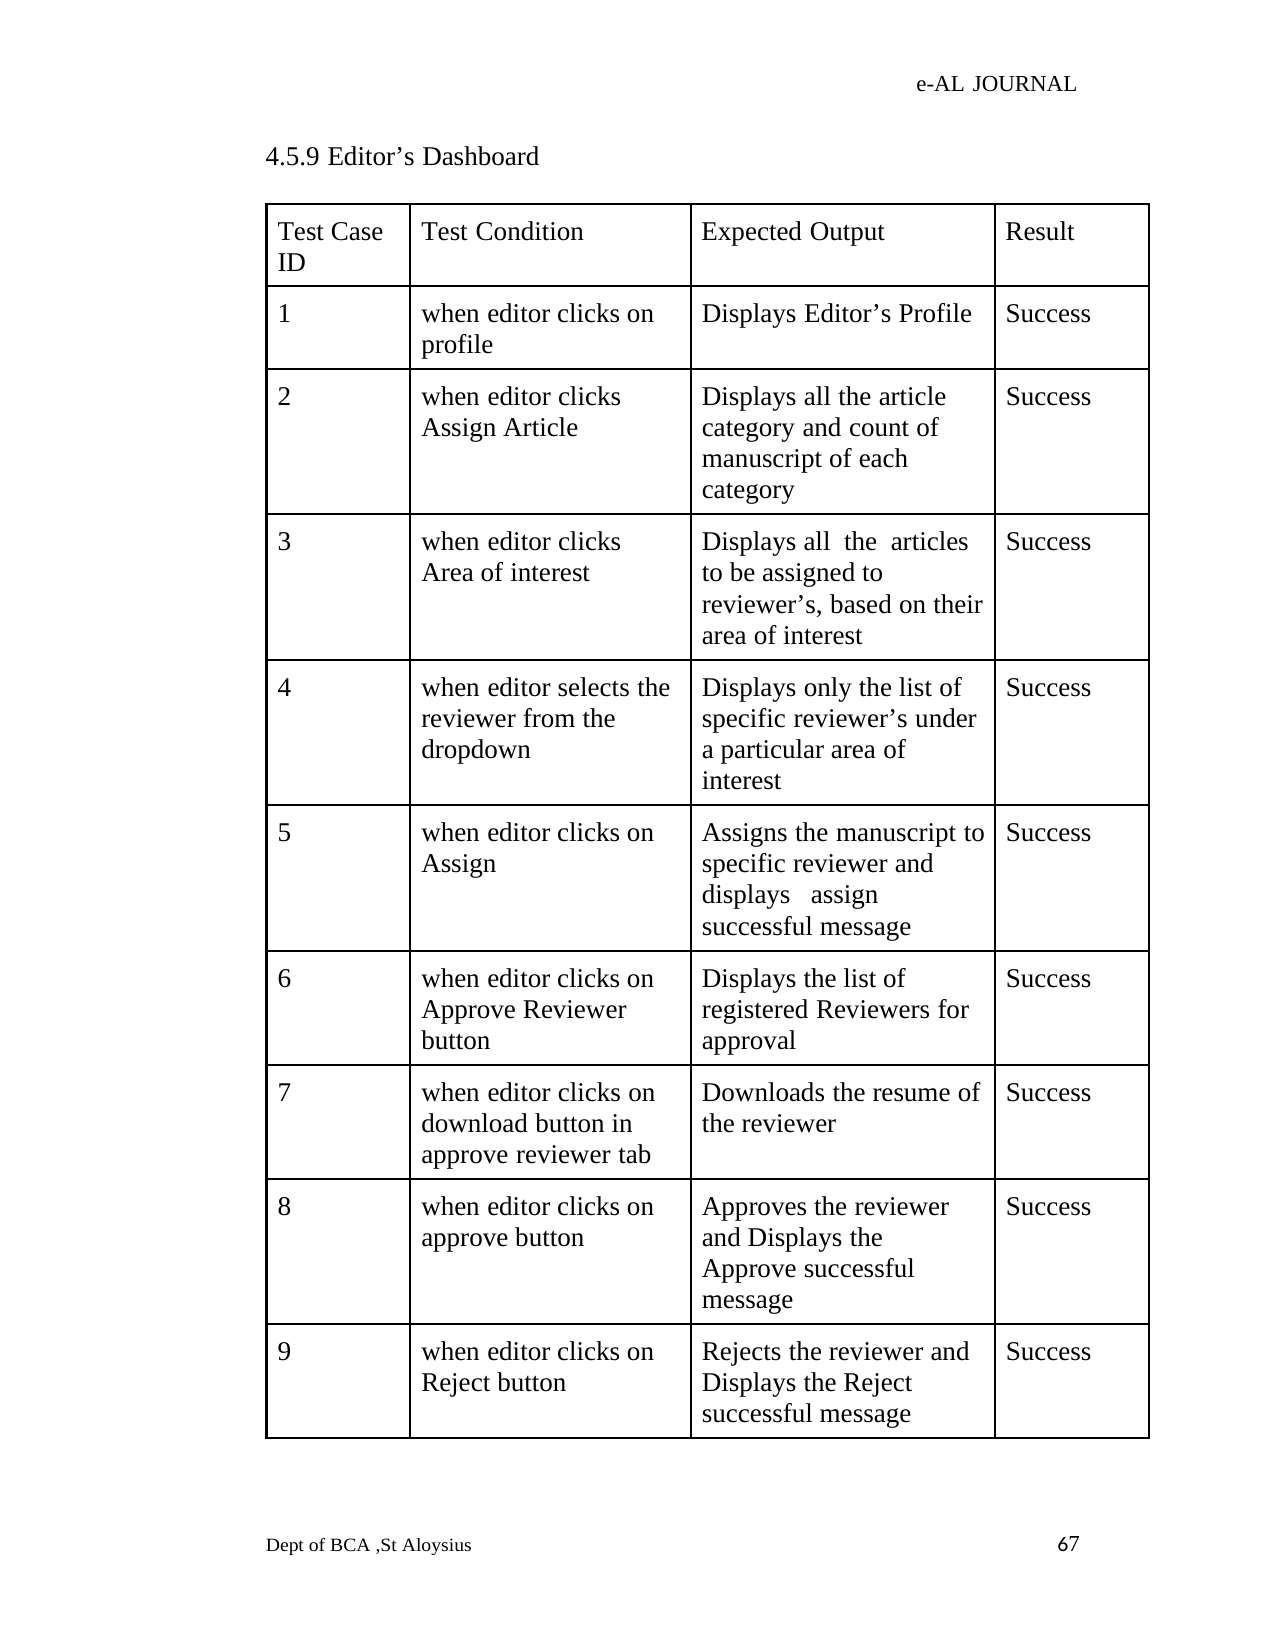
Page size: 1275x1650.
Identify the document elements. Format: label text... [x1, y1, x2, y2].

table_cell Success [996, 661, 1148, 804]
table_cell 4 [268, 661, 409, 804]
table_cell Success [996, 287, 1148, 368]
list Editor’s Dashboard [265, 140, 1183, 171]
table_cell Displays Editor’s Profile [692, 287, 994, 368]
table_cell when editor selects the reviewer from the dropdown [411, 661, 690, 804]
table_cell 9 [268, 1325, 409, 1437]
table_cell 3 [268, 515, 409, 658]
table_cell when editor clicks Area of interest [411, 515, 690, 658]
table_cell 2 [268, 370, 409, 513]
table_header Expected Output [692, 205, 994, 285]
table_cell Success [996, 1066, 1148, 1178]
table_cell Assigns the manuscript to specific reviewer and displays assign successful message [692, 806, 994, 950]
table_cell when editor clicks on profile [411, 287, 690, 368]
table_cell when editor clicks on Assign [411, 806, 690, 950]
table_cell when editor clicks on Reject button [411, 1325, 690, 1437]
table_cell Success [996, 1325, 1148, 1437]
table_header Test Case ID [268, 205, 409, 285]
table_cell 5 [268, 806, 409, 950]
table_header Result [996, 205, 1148, 285]
table_cell Downloads the resume of the reviewer [692, 1066, 994, 1178]
table_cell Displays the list of registered Reviewers for approval [692, 952, 994, 1064]
table_cell Success [996, 952, 1148, 1064]
table_cell Success [996, 1180, 1148, 1323]
table_cell Approves the reviewer and Displays the Approve successful message [692, 1180, 994, 1323]
table_cell when editor clicks Assign Article [411, 370, 690, 513]
table_cell Success [996, 515, 1148, 658]
table_cell when editor clicks on Approve Reviewer button [411, 952, 690, 1064]
table_cell 7 [268, 1066, 409, 1178]
table_cell Displays all the articles to be assigned to reviewer’s, based on their area of interest [692, 515, 994, 658]
table_cell 6 [268, 952, 409, 1064]
table_cell 1 [268, 287, 409, 368]
table_cell when editor clicks on approve button [411, 1180, 690, 1323]
table_cell Displays only the list of specific reviewer’s under a particular area of interest [692, 661, 994, 804]
table_cell Success [996, 806, 1148, 950]
table_cell Rejects the reviewer and Displays the Reject successful message [692, 1325, 994, 1437]
table_cell Success [996, 370, 1148, 513]
table_cell 8 [268, 1180, 409, 1323]
table_cell Displays all the article category and count of manuscript of each category [692, 370, 994, 513]
table_header Test Condition [411, 205, 690, 285]
table_cell when editor clicks on download button in approve reviewer tab [411, 1066, 690, 1178]
